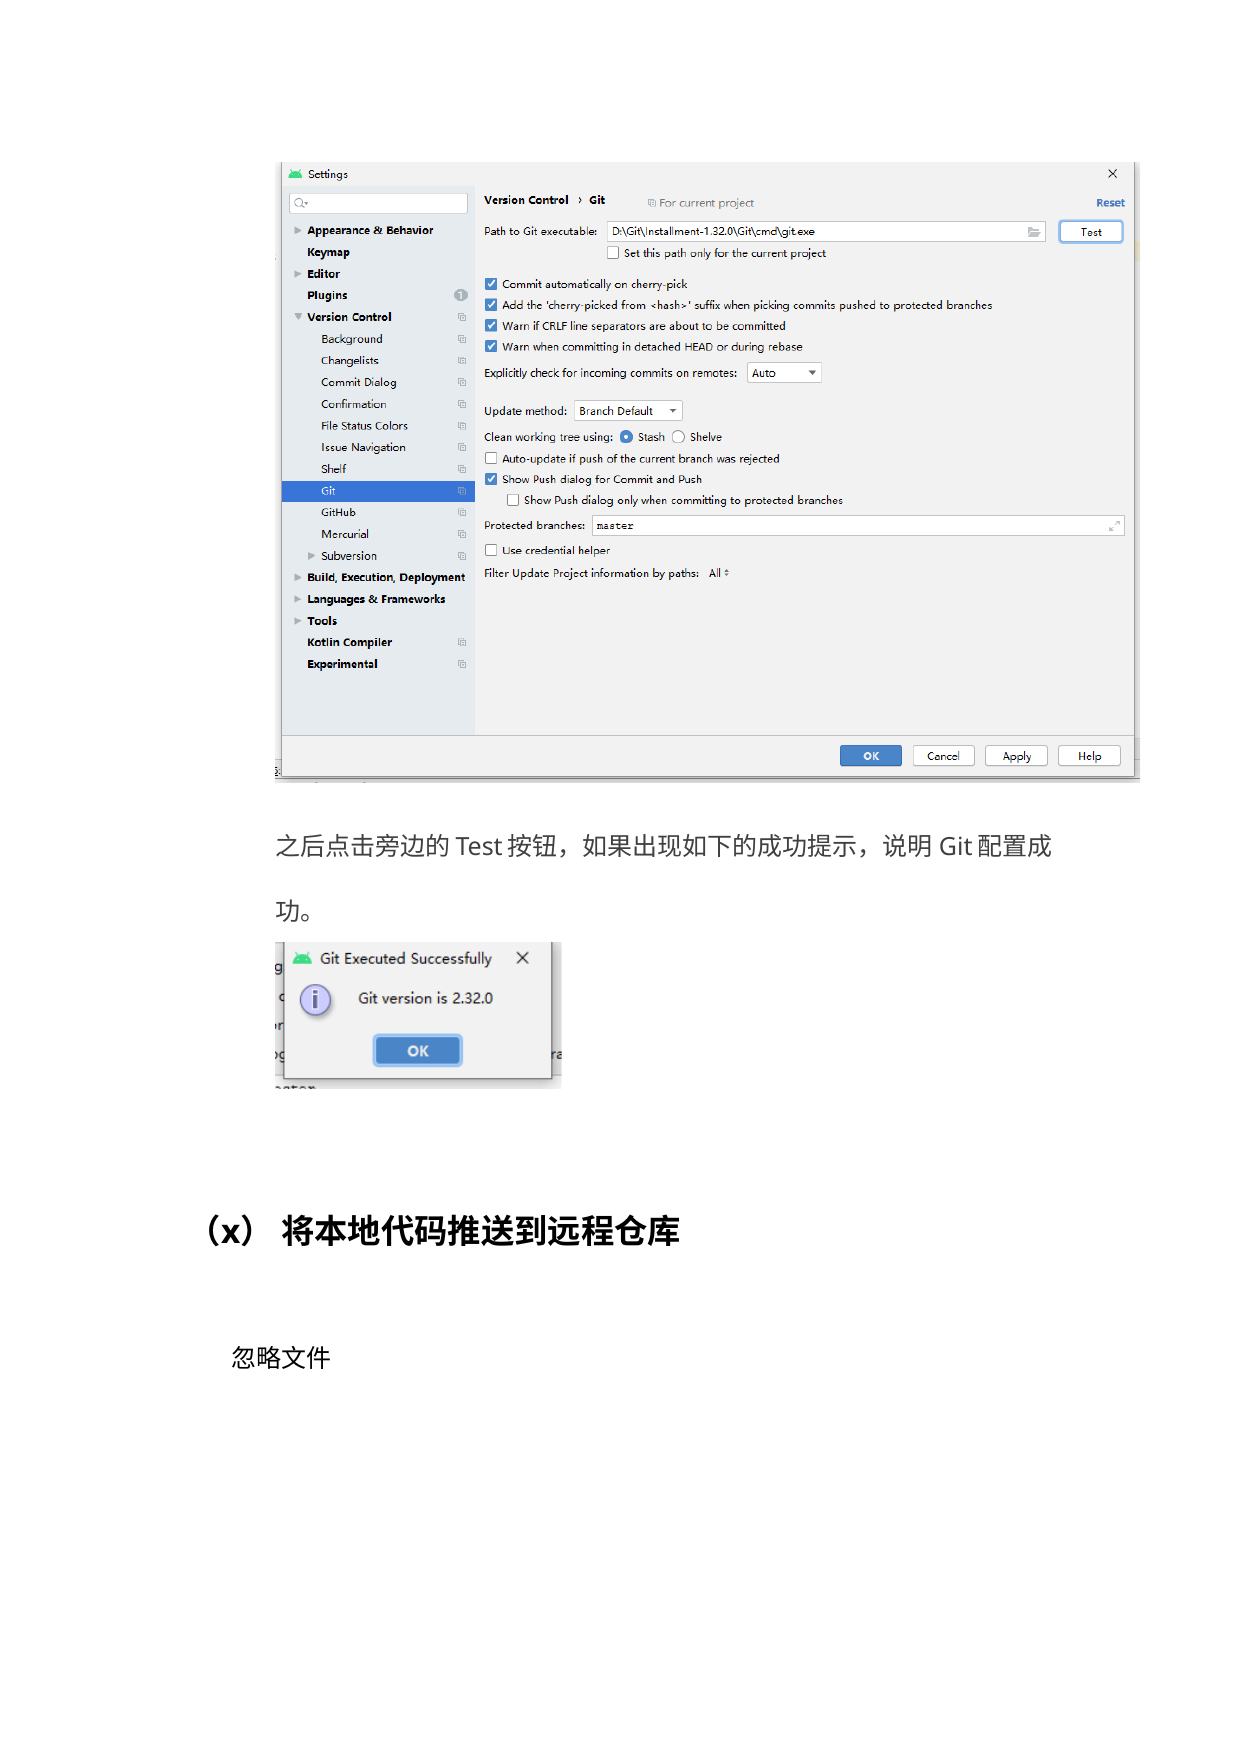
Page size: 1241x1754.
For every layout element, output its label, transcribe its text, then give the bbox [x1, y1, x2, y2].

picture [275, 942, 562, 1089]
text 忽略文件 [187, 1324, 1053, 1389]
subtitle （x） 将本地代码推送到远程仓库 [187, 1197, 1053, 1262]
picture [275, 162, 1141, 783]
text 之后点击旁边的Test按钮，如果出现如下的成功提示，说明Git配置成功。 [275, 812, 1053, 942]
